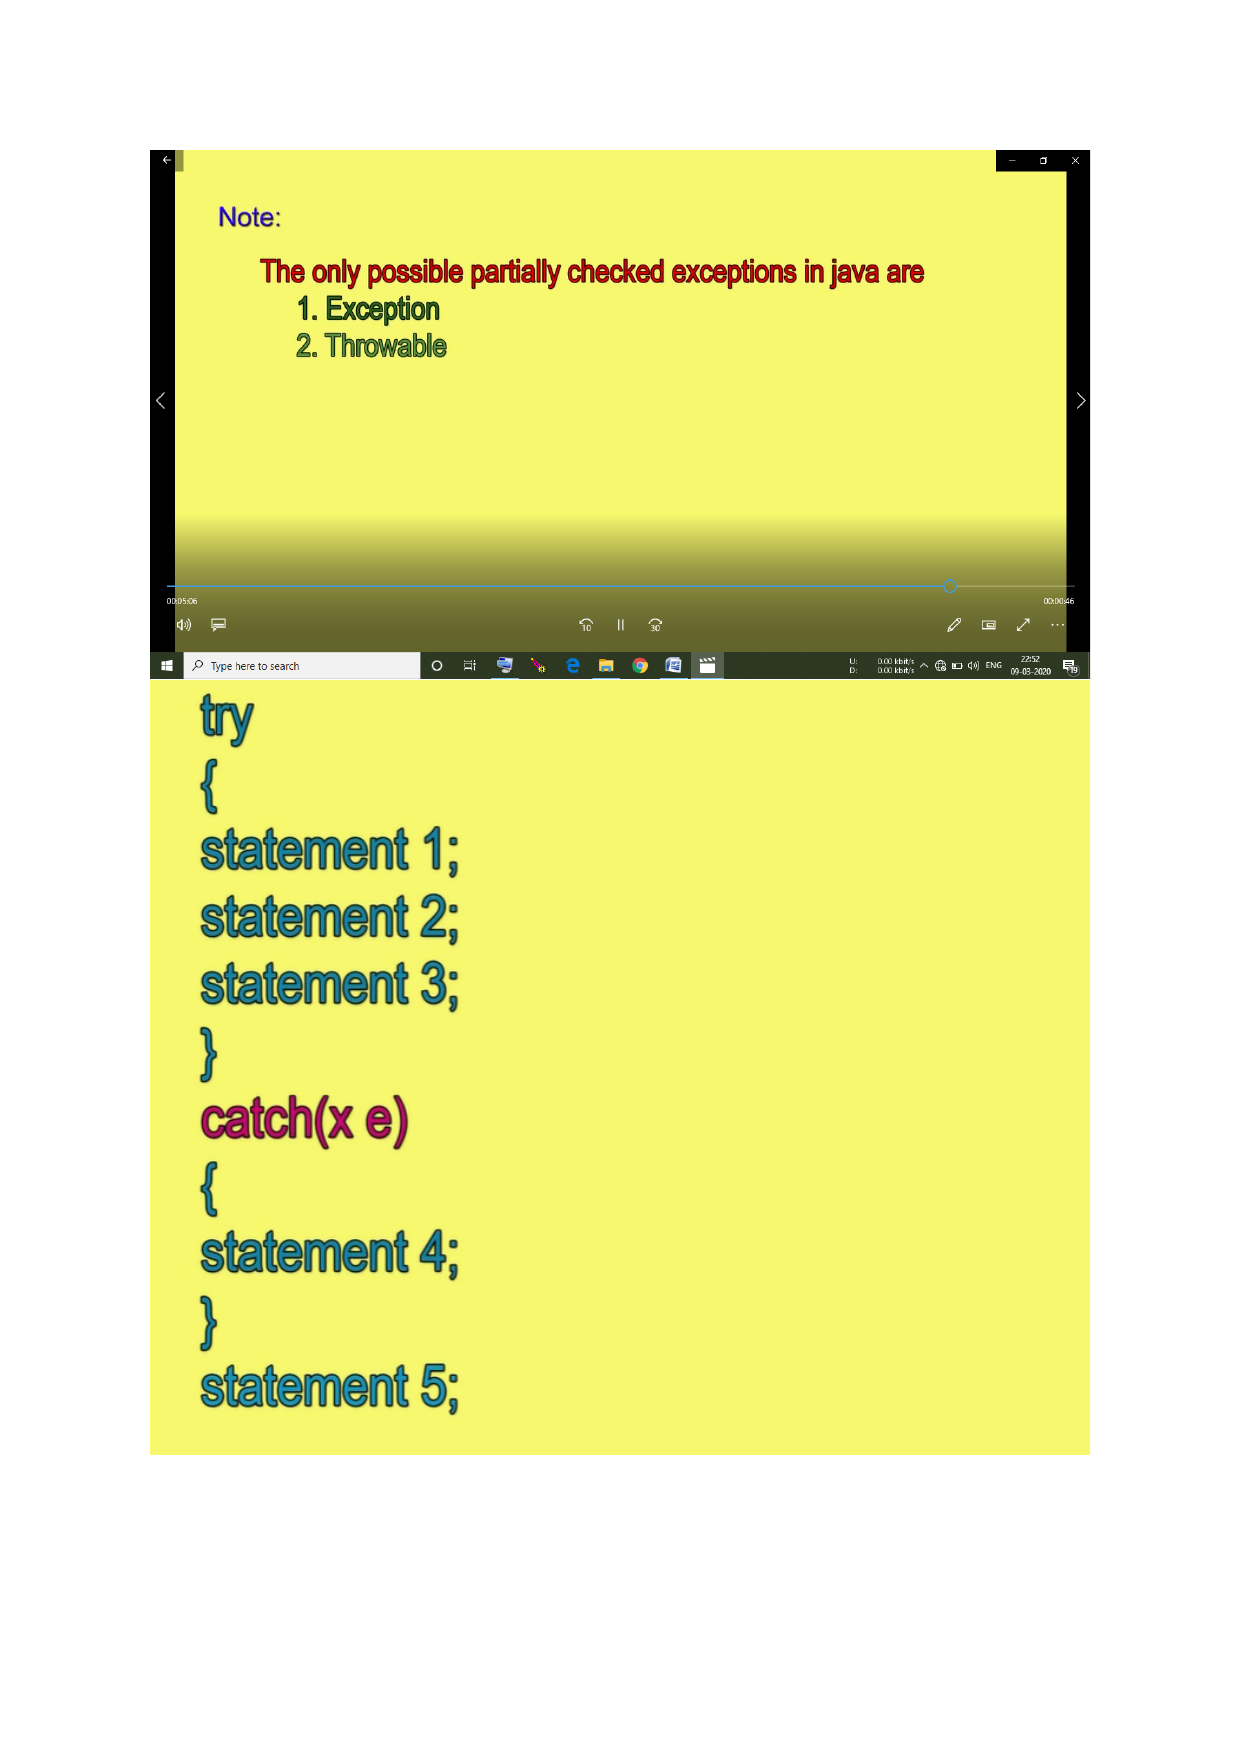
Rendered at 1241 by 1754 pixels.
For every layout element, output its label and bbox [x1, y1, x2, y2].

picture [150, 680, 1091, 1455]
picture [150, 150, 1091, 679]
